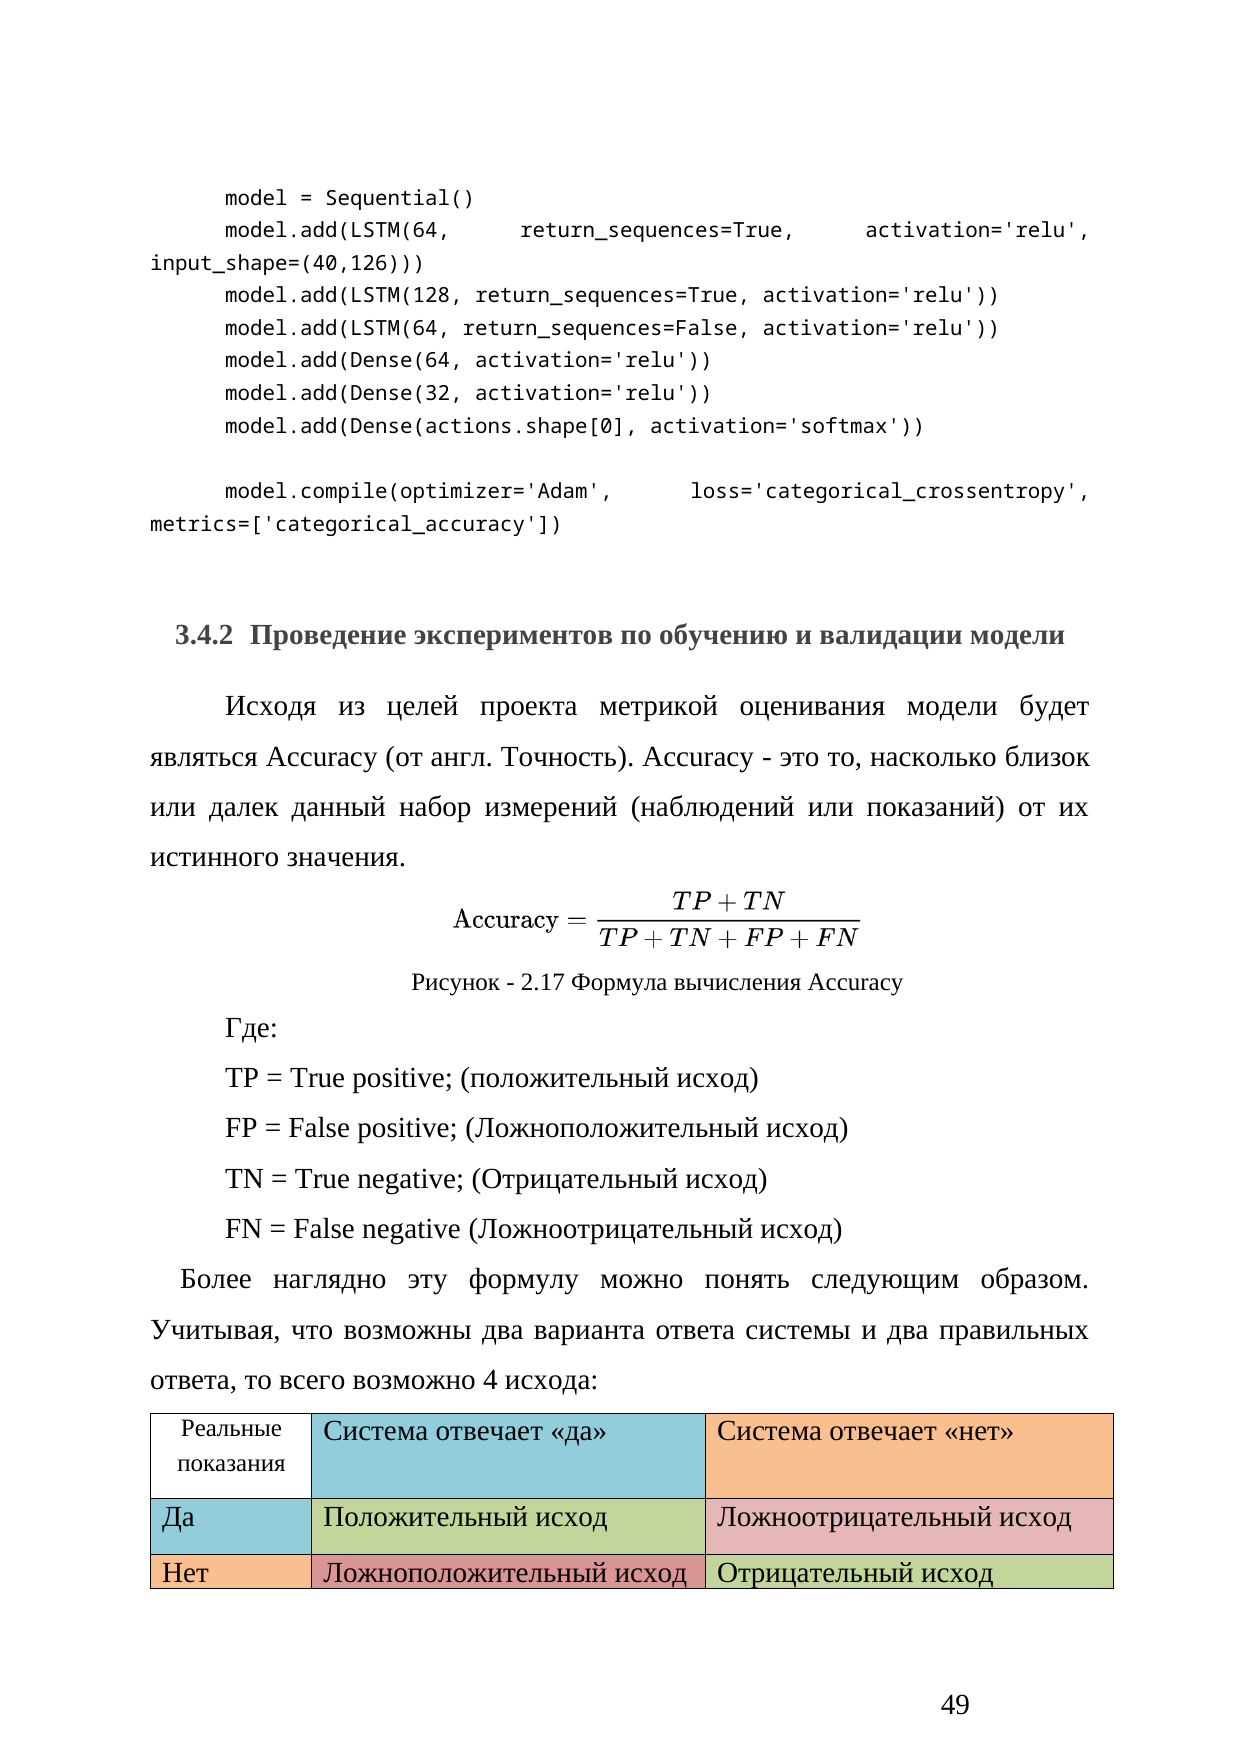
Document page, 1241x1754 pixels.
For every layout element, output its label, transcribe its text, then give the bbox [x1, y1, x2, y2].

picture [452, 889, 863, 950]
table_cell Да [151, 1499, 311, 1554]
subtitle Проведение экспериментов по обучению и валидации модели [150, 617, 1090, 651]
text model = Sequential() [150, 183, 1090, 211]
table_header Система отвечает «да» [312, 1414, 705, 1498]
text model.add(Dense(32, activation='relu')) [150, 378, 1090, 407]
text TP = True positive; (положительный исход) [150, 1060, 1090, 1094]
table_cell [312, 1555, 705, 1588]
table_header Система отвечает «нет» [706, 1414, 1113, 1498]
text Более наглядно эту формулу можно понять следующим образом. Учитывая, что возможны два варианта ответа системы и два правильных ответа, то всего возможно 4 исхода: [150, 1261, 1090, 1396]
text model.add(LSTM(128, return_sequences=True, activation='relu')) [150, 280, 1090, 309]
text Рисунок - 2.17 Формула вычисления Accuracy [150, 967, 1090, 996]
text model.add(LSTM(64, return_sequences=False, activation='relu')) [150, 313, 1090, 341]
text model.add(LSTM(64, return_sequences=True, activation='relu', input_shape=(40,126))) [150, 215, 1090, 276]
text model.add(Dense(64, activation='relu')) [150, 346, 1090, 374]
table_cell Отрицательный исход [706, 1555, 1113, 1588]
table_cell Нет [151, 1555, 311, 1588]
text FP = False positive; (Ложноположительный исход) [150, 1111, 1090, 1144]
table_header Реальные показания [151, 1414, 311, 1498]
text Где: [150, 1010, 1090, 1043]
table_cell Положительный исход [312, 1499, 705, 1554]
text model.compile(optimizer='Adam', loss='categorical_crossentropy', metrics=['categorical_accuracy']) [150, 476, 1090, 537]
table_cell Ложноотрицательный исход [706, 1499, 1113, 1554]
text TN = True negative; (Отрицательный исход) [150, 1161, 1090, 1194]
text model.add(Dense(actions.shape[0], activation='softmax')) [150, 411, 1090, 439]
text Исходя из целей проекта метрикой оценивания модели будет являться Accuracy (от англ. Точность). Accuracy - это то, насколько близок или далек данный набор измерений (наблюдений или показаний) от их истинного значения. [150, 688, 1090, 873]
text FN = False negative (Ложноотрицательный исход) [150, 1211, 1090, 1245]
